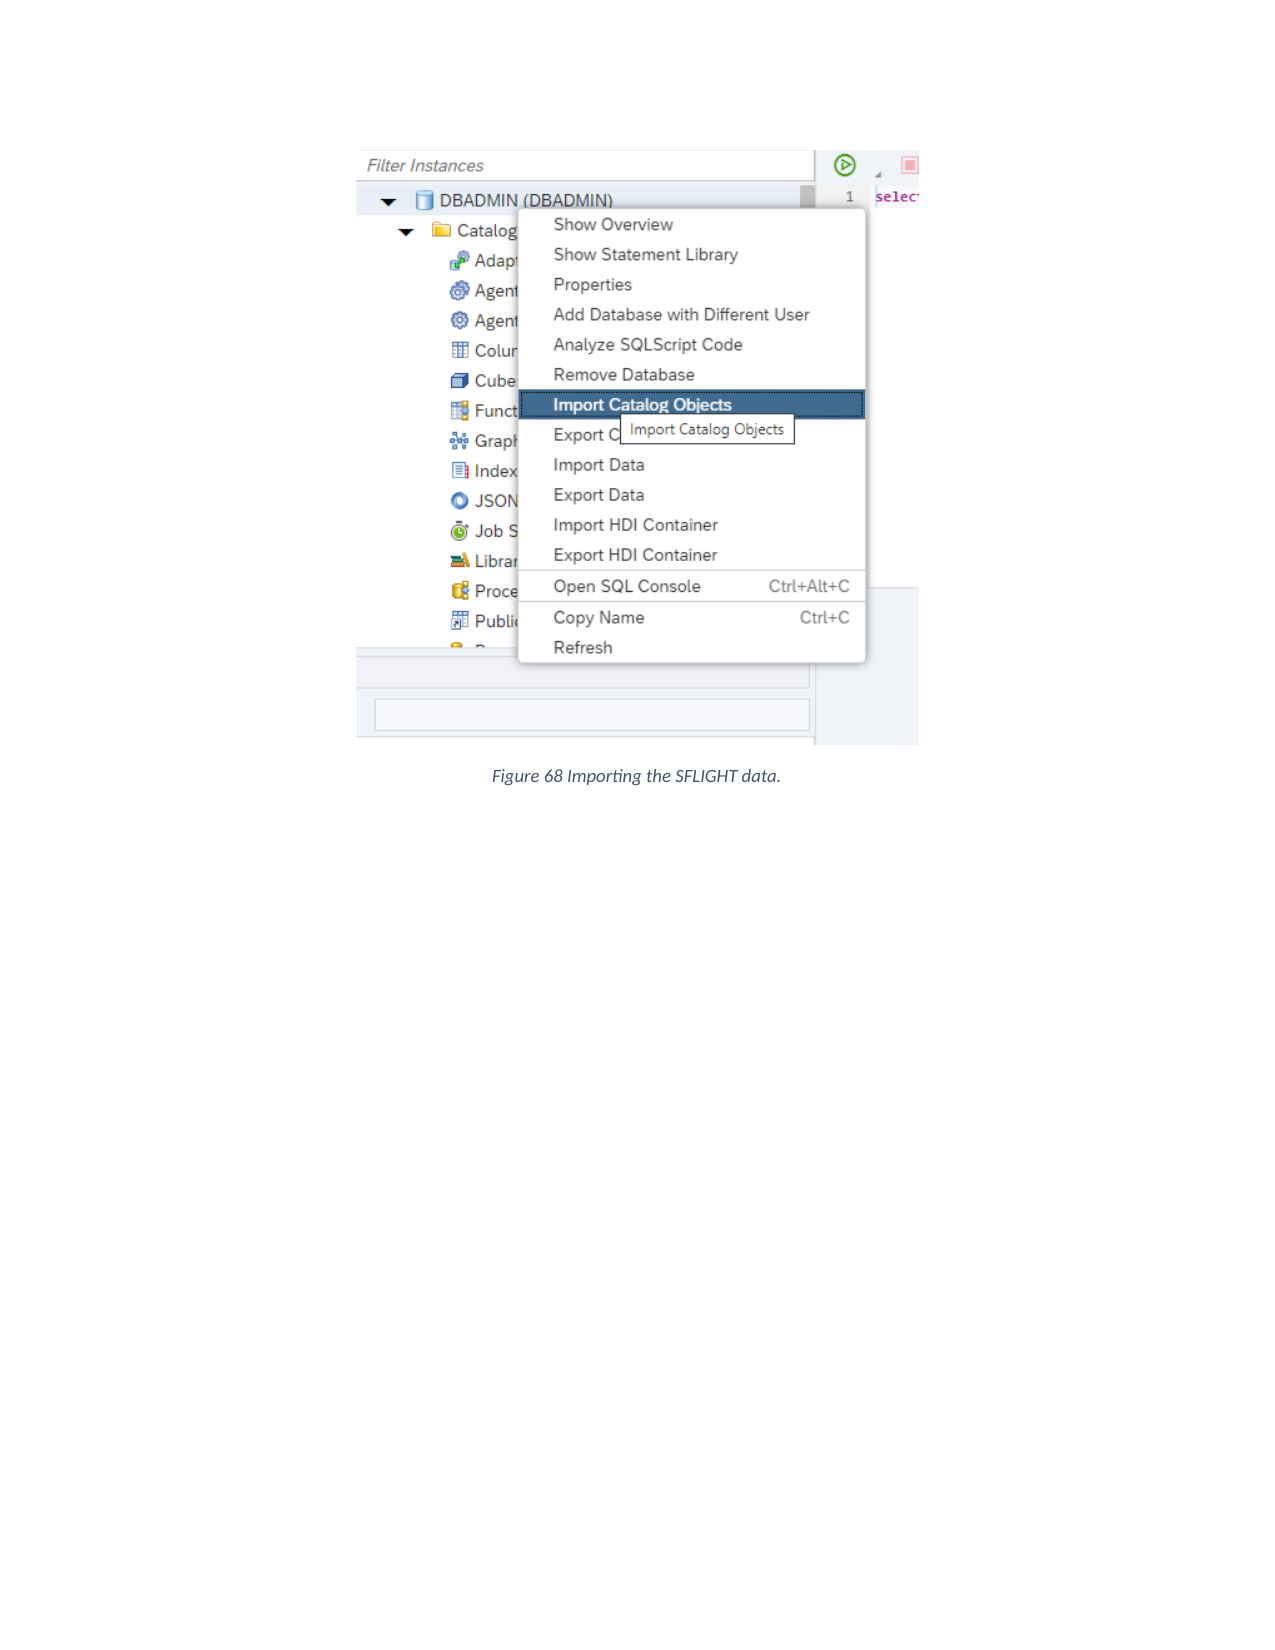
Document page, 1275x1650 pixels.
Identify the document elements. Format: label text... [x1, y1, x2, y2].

text Figure 68 Importing the SFLIGHT data. [150, 764, 1125, 787]
picture [356, 150, 919, 745]
